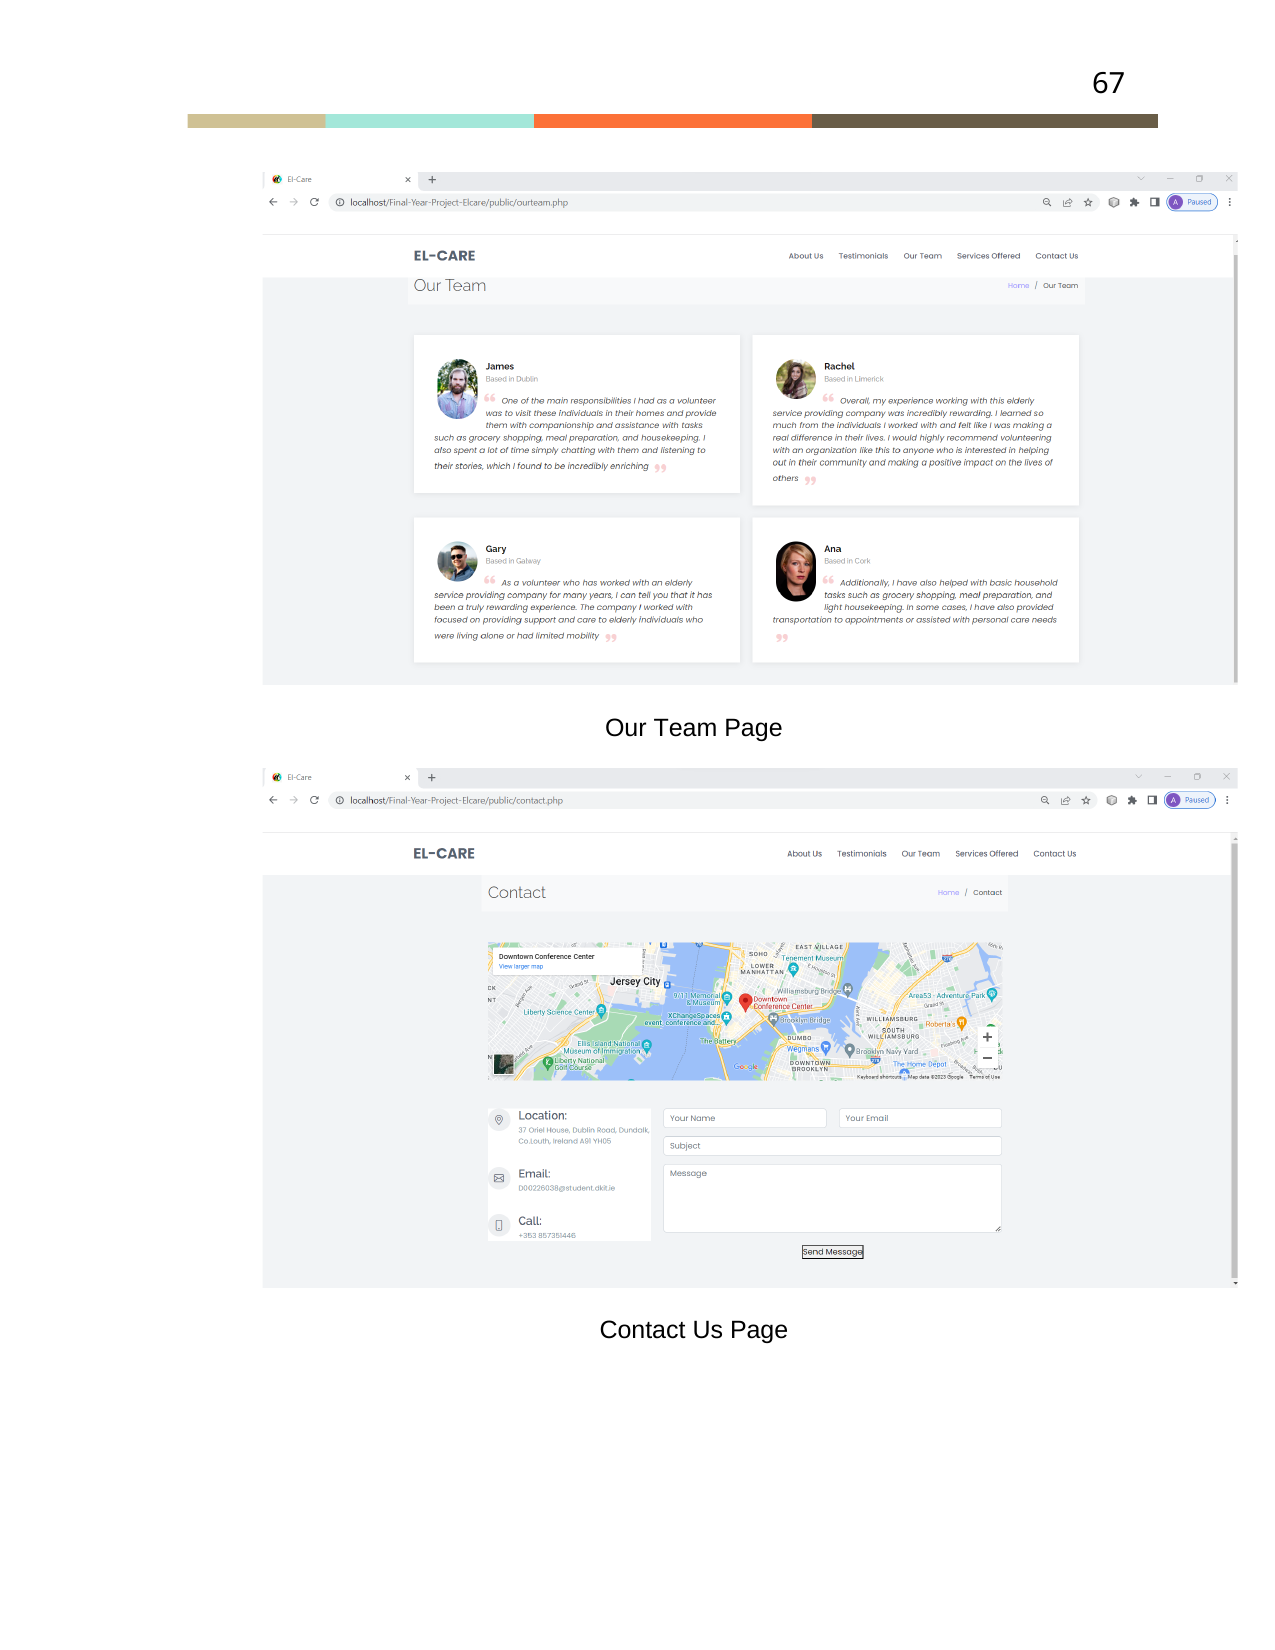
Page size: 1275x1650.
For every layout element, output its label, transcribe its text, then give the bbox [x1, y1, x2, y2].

picture [187, 114, 1158, 128]
text Our Team Page [262, 712, 1125, 741]
picture [262, 172, 1238, 685]
text Contact Us Page [262, 1315, 1125, 1344]
picture [262, 768, 1238, 1288]
